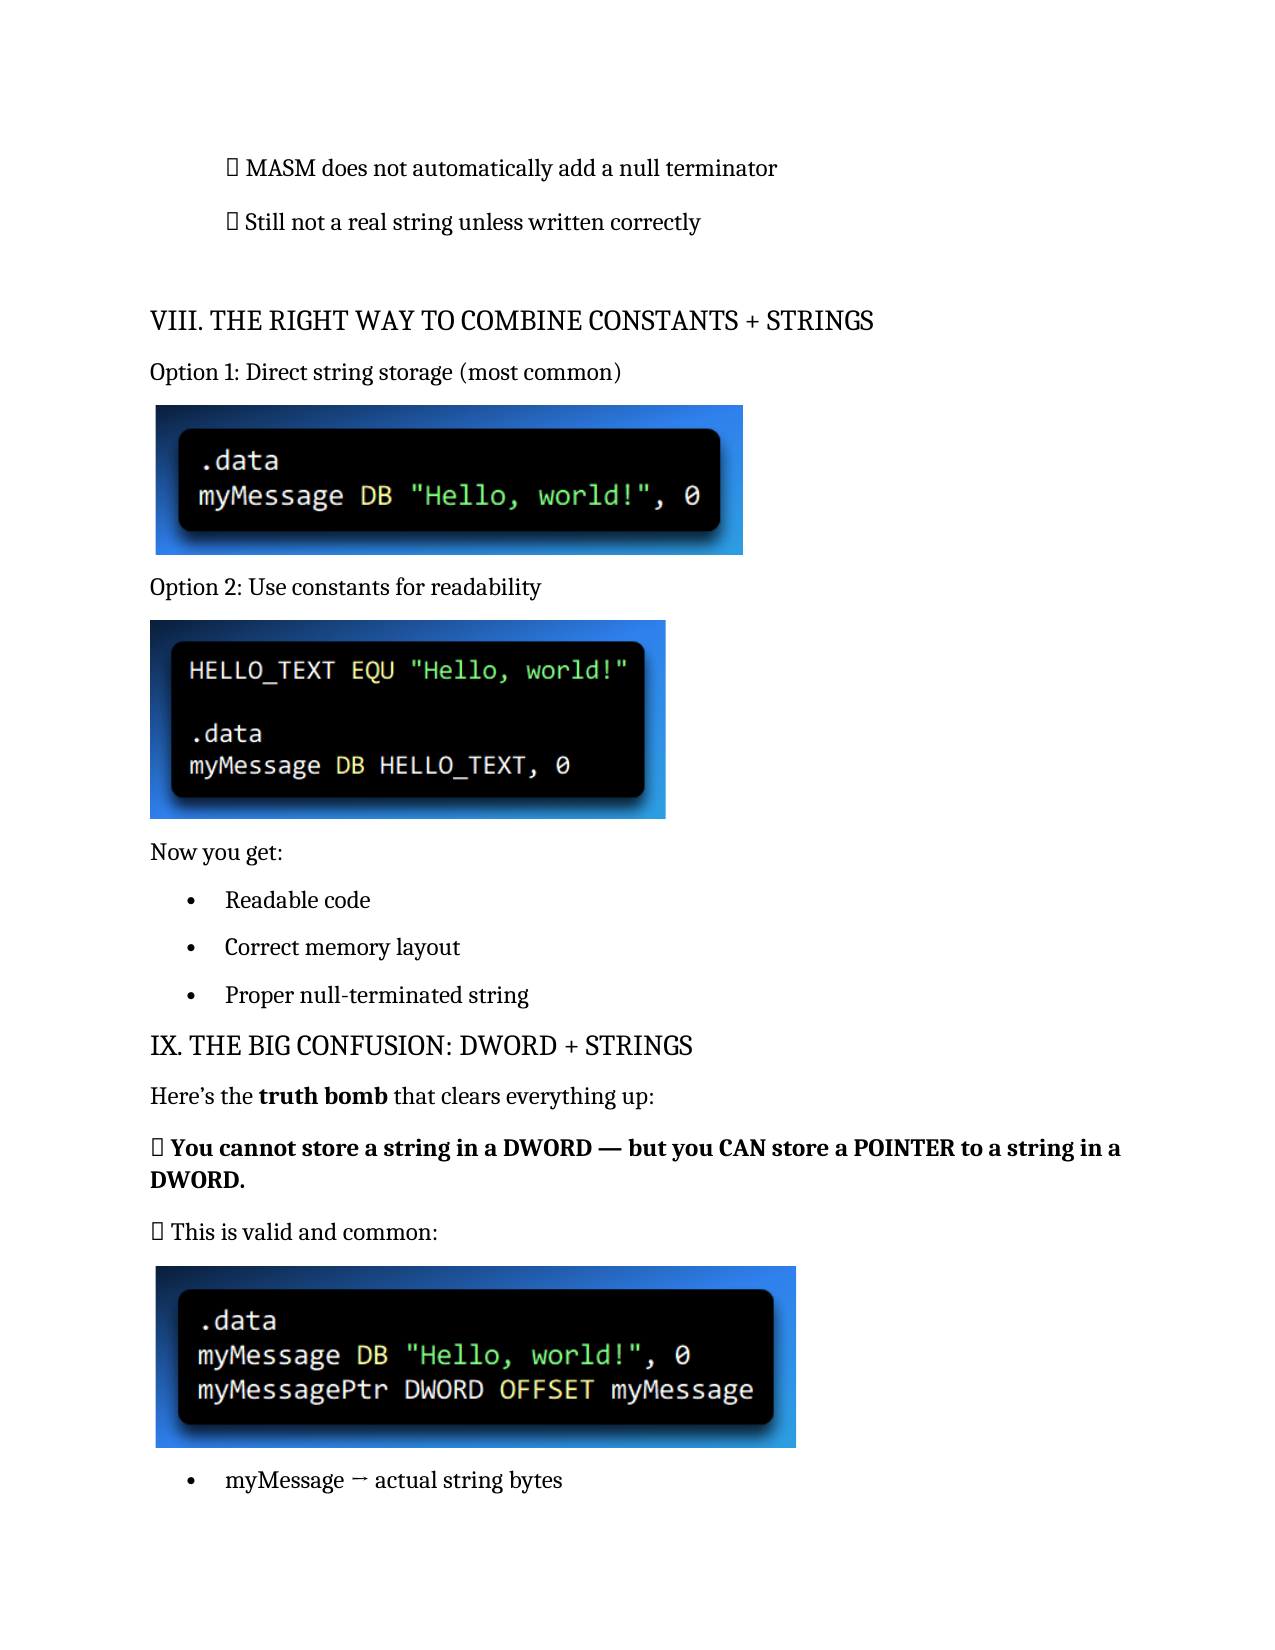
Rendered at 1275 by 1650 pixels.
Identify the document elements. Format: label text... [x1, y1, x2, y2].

text Now you get: [150, 838, 1125, 867]
list Proper null-terminated string [187, 981, 1125, 1010]
text IX. THE BIG CONFUSION: DWORD + STRINGS [150, 1029, 1125, 1062]
list Correct memory layout [187, 933, 1125, 962]
text VIII. THE RIGHT WAY TO COMBINE CONSTANTS + STRINGS [150, 304, 1125, 338]
list Readable code [187, 886, 1125, 914]
text Here’s the truth bomb that clears everything up: [150, 1082, 1125, 1110]
list myMessage → actual string bytes [187, 1466, 1125, 1495]
text Option 2: Use constants for readability [150, 573, 1125, 602]
text ❌ Still not a real string unless written correctly [150, 203, 1125, 237]
picture [150, 620, 666, 819]
text 🔥 You cannot store a string in a DWORD — but you CAN store a POINTER to a string in a DWORD. [150, 1129, 1125, 1194]
picture [155, 405, 743, 555]
text ✅ This is valid and common: [150, 1213, 1125, 1247]
picture [155, 1266, 797, 1448]
text Option 1: Direct string storage (most common) [150, 357, 1125, 386]
text ❌ MASM does not automatically add a null terminator [150, 150, 1125, 184]
